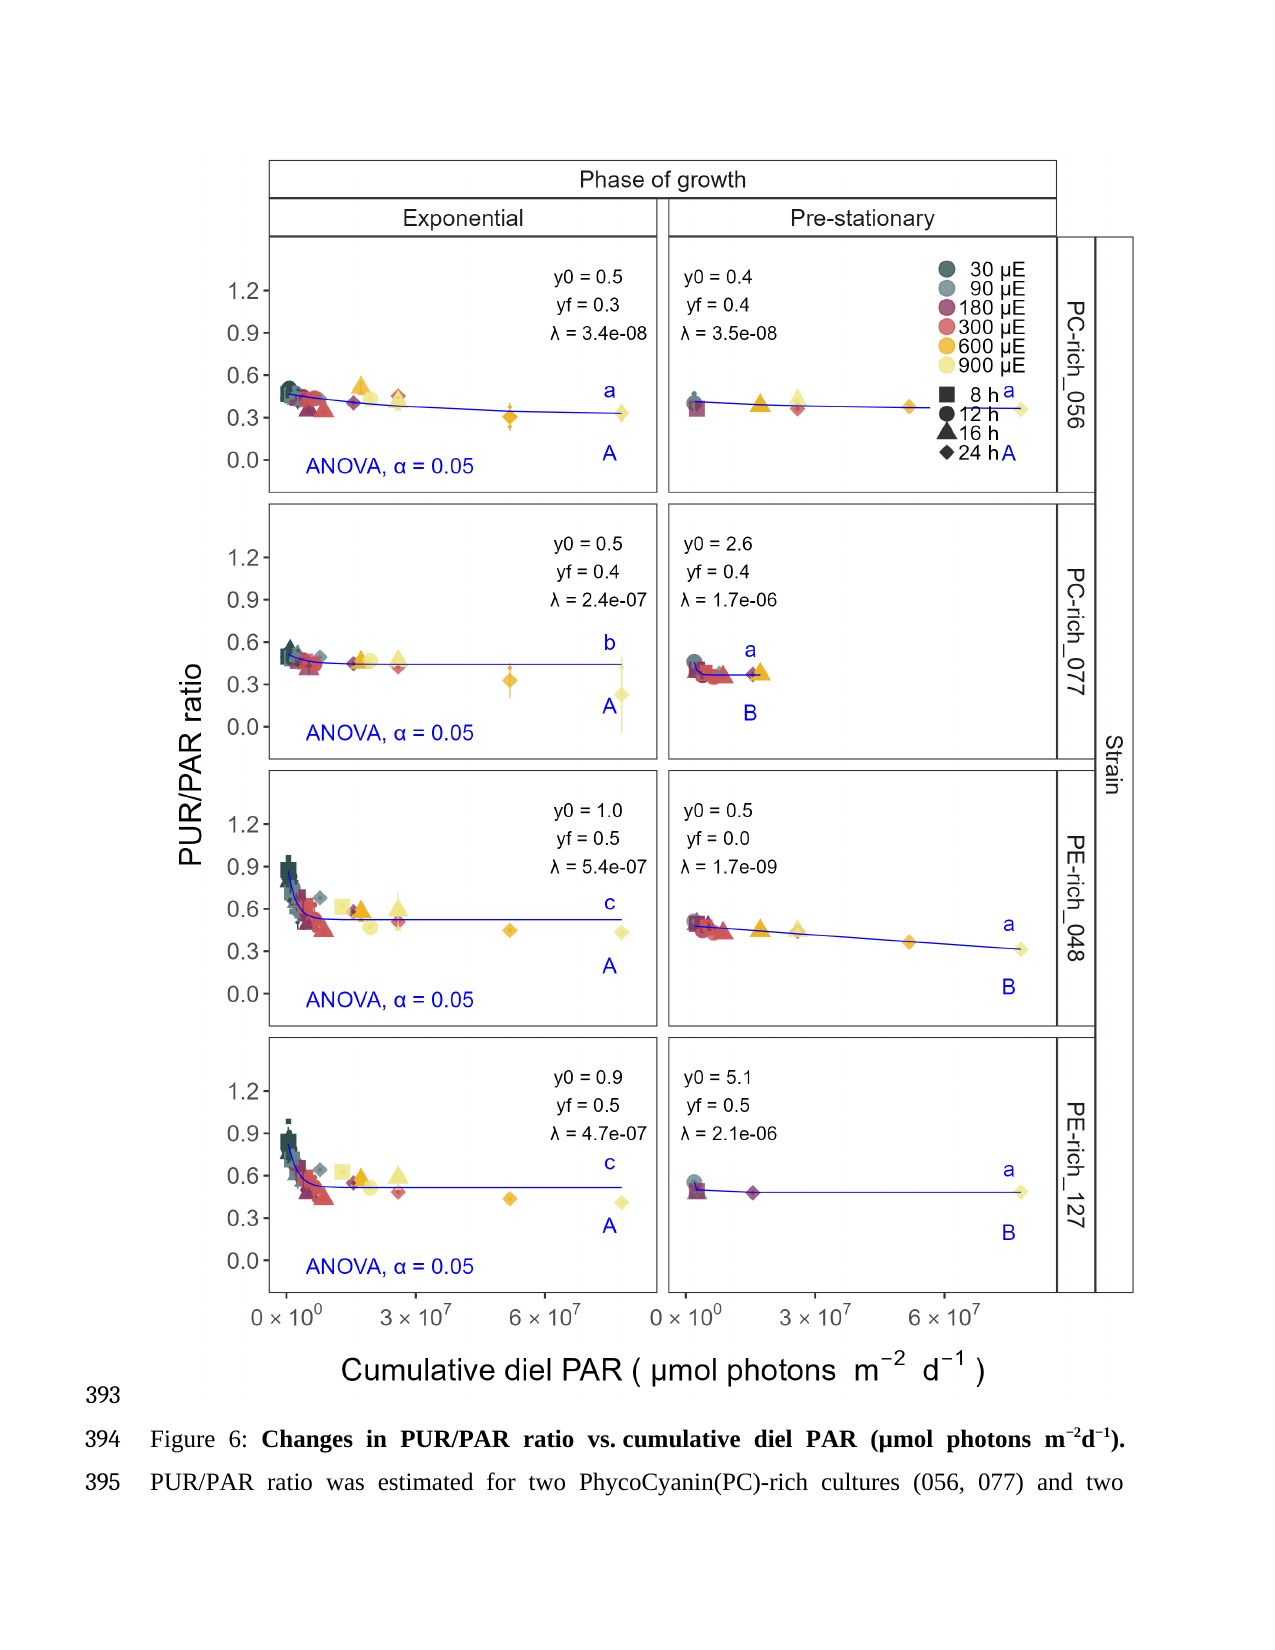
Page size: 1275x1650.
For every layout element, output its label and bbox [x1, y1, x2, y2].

text [150, 1424, 1125, 1496]
picture [168, 150, 1144, 1404]
